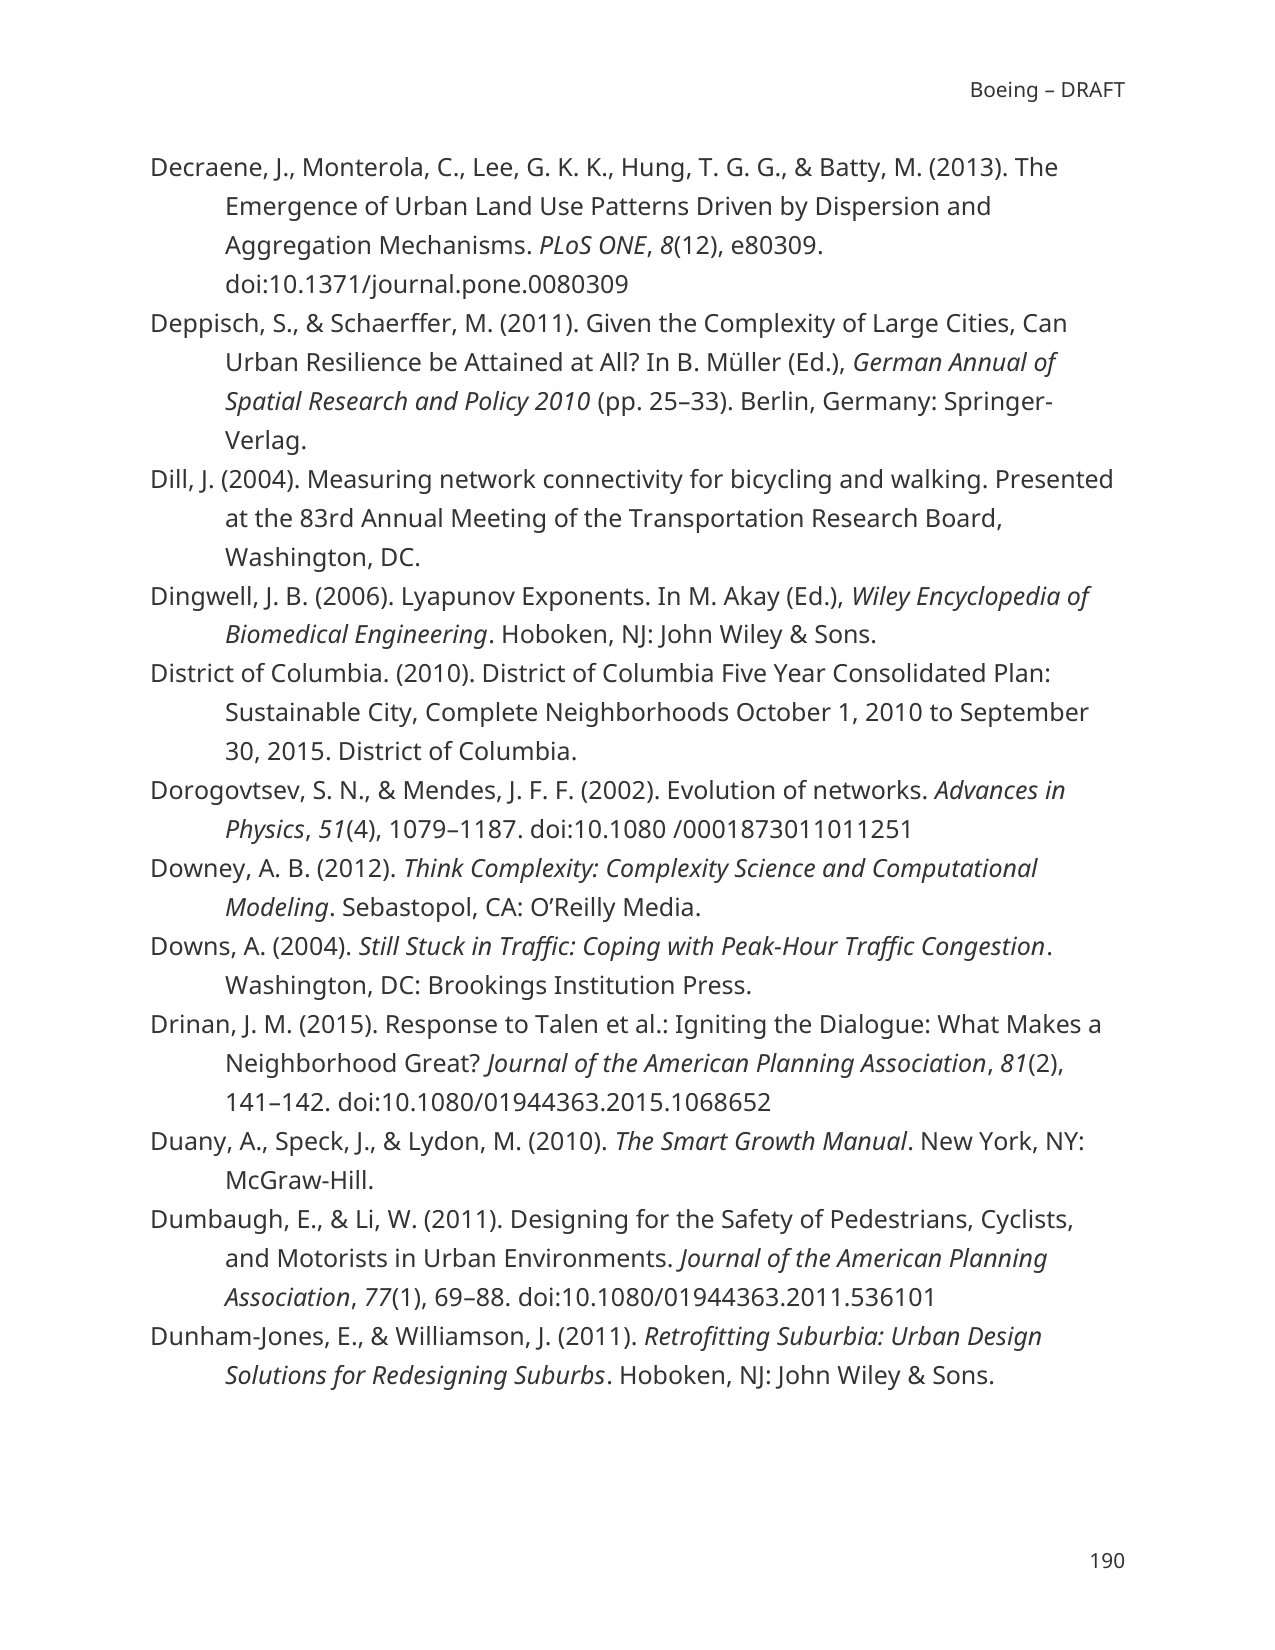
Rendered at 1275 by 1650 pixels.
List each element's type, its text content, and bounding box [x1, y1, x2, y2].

text Drinan, J. M. (2015). Response to Talen et al.: Igniting the Dialogue: What Makes a Neighborhood Great? Journal of the American Planning Association, 81(2), 141–142. doi:10.1080/01944363.2015.1068652 [150, 1007, 1125, 1119]
text Dunham-Jones, E., & Williamson, J. (2011). Retrofitting Suburbia: Urban Design Solutions for Redesigning Suburbs. Hoboken, NJ: John Wiley & Sons. [150, 1319, 1125, 1392]
text Dumbaugh, E., & Li, W. (2011). Designing for the Safety of Pedestrians, Cyclists, and Motorists in Urban Environments. Journal of the American Planning Association, 77(1), 69–88. doi:10.1080/01944363.2011.536101 [150, 1202, 1125, 1314]
text Dorogovtsev, S. N., & Mendes, J. F. F. (2002). Evolution of networks. Advances in Physics, 51(4), 1079–1187. doi:10.1080 /0001873011011251 [150, 773, 1125, 846]
text Dingwell, J. B. (2006). Lyapunov Exponents. In M. Akay (Ed.), Wiley Encyclopedia of Biomedical Engineering. Hoboken, NJ: John Wiley & Sons. [150, 578, 1125, 651]
text Decraene, J., Monterola, C., Lee, G. K. K., Hung, T. G. G., & Batty, M. (2013). The Emergence of Urban Land Use Patterns Driven by Dispersion and Aggregation Mechanisms. PLoS ONE, 8(12), e80309. doi:10.1371/journal.pone.0080309 [150, 150, 1125, 301]
text Deppisch, S., & Schaerffer, M. (2011). Given the Complexity of Large Cities, Can Urban Resilience be Attained at All? In B. Müller (Ed.), German Annual of Spatial Research and Policy 2010 (pp. 25–33). Berlin, Germany: Springer-Verlag. [150, 306, 1125, 457]
text Downs, A. (2004). Still Stuck in Traffic: Coping with Peak-Hour Traffic Congestion. Washington, DC: Brookings Institution Press. [150, 929, 1125, 1002]
text Duany, A., Speck, J., & Lydon, M. (2010). The Smart Growth Manual. New York, NY: McGraw-Hill. [150, 1124, 1125, 1197]
text Downey, A. B. (2012). Think Complexity: Complexity Science and Computational Modeling. Sebastopol, CA: O’Reilly Media. [150, 851, 1125, 924]
text District of Columbia. (2010). District of Columbia Five Year Consolidated Plan: Sustainable City, Complete Neighborhoods October 1, 2010 to September 30, 2015. District of Columbia. [150, 656, 1125, 768]
text Dill, J. (2004). Measuring network connectivity for bicycling and walking. Presented at the 83rd Annual Meeting of the Transportation Research Board, Washington, DC. [150, 462, 1125, 573]
